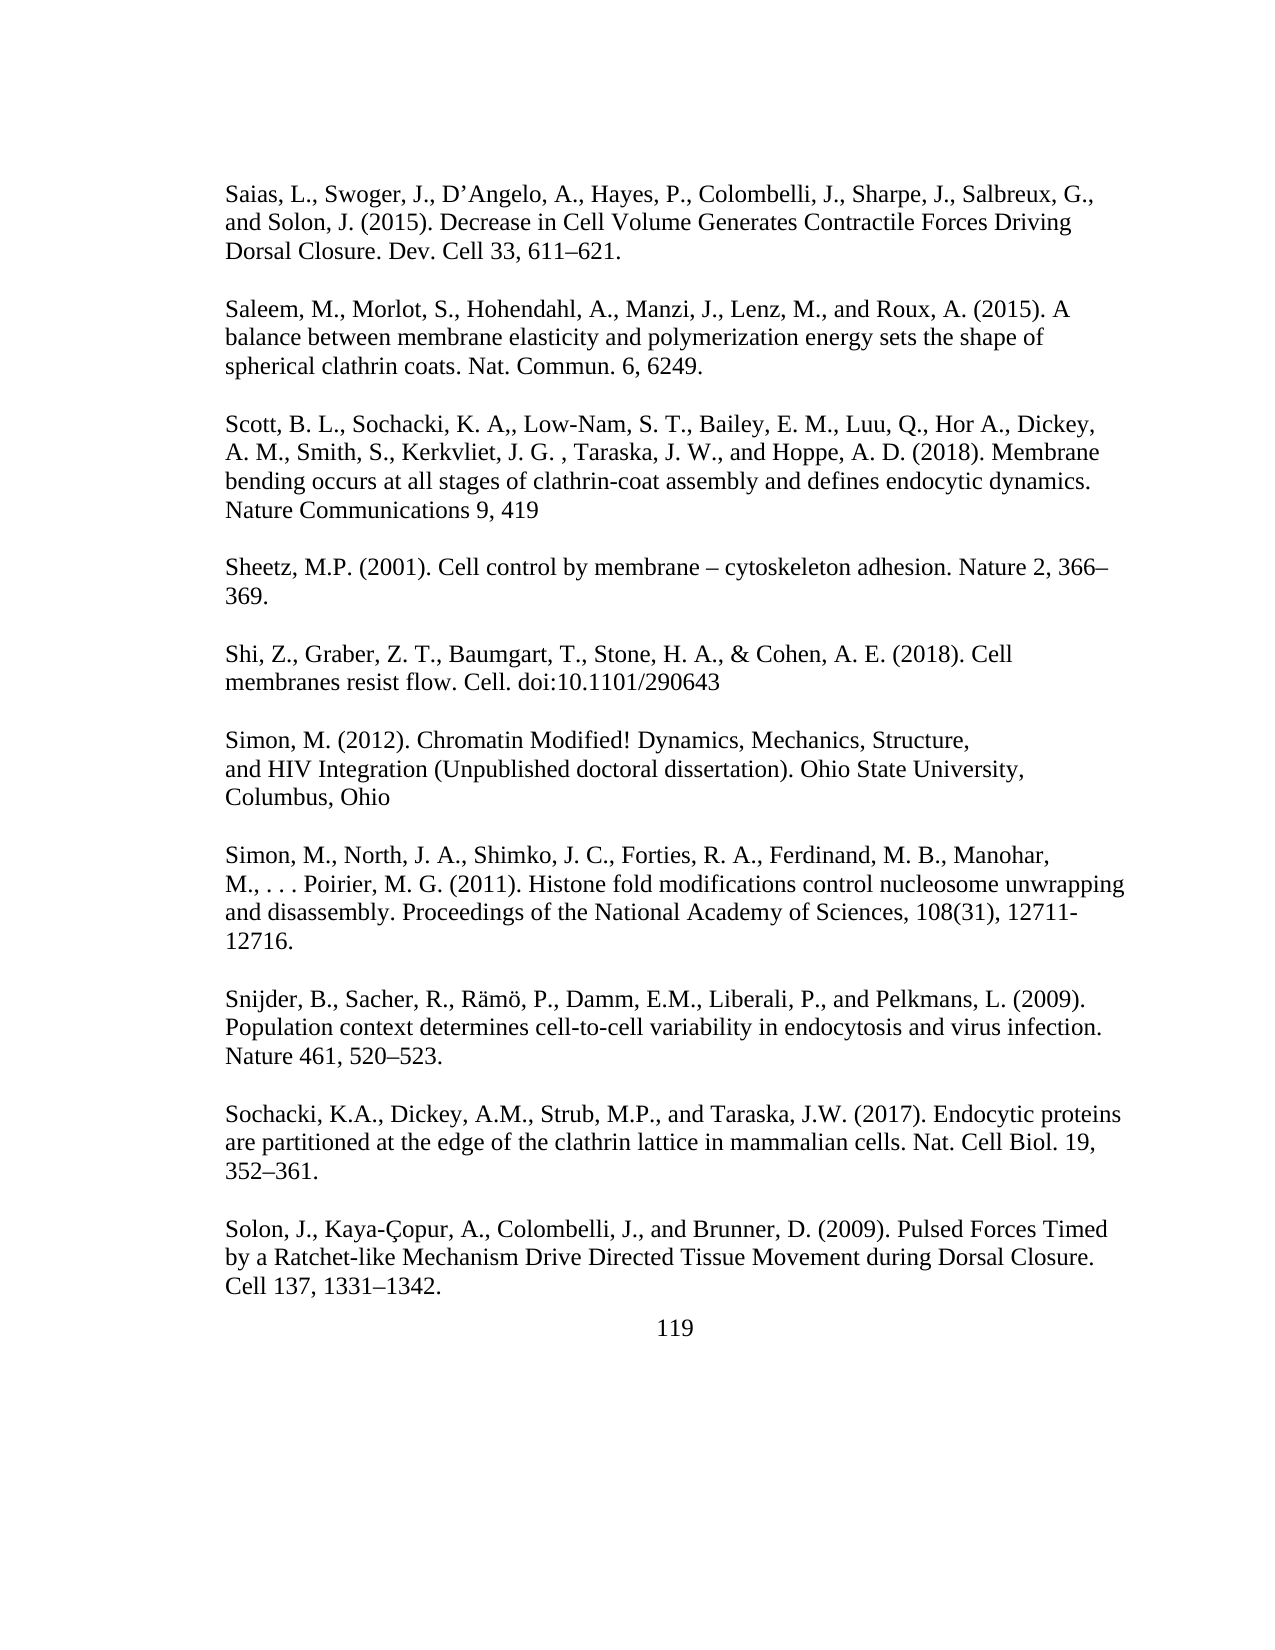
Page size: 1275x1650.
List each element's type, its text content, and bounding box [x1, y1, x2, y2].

text Sochacki, K.A., Dickey, A.M., Strub, M.P., and Taraska, J.W. (2017). Endocytic proteins are partitioned at the edge of the clathrin lattice in mammalian cells. Nat. Cell Biol. 19, 352–361. [225, 1099, 1125, 1185]
text Scott, B. L., Sochacki, K. A,, Low-Nam, S. T., Bailey, E. M., Luu, Q., Hor A., Dickey, A. M., Smith, S., Kerkvliet, J. G. , Taraska, J. W., and Hoppe, A. D. (2018). Membrane bending occurs at all stages of clathrin-coat assembly and defines endocytic dynamics. Nature Communications 9, 419 [225, 409, 1125, 524]
text and HIV Integration (Unpublished doctoral dissertation). Ohio State University, Columbus, Ohio [225, 754, 1125, 811]
text Shi, Z., Graber, Z. T., Baumgart, T., Stone, H. A., & Cohen, A. E. (2018). Cell membranes resist flow. Cell. doi:10.1101/290643 [225, 639, 1125, 696]
text Saias, L., Swoger, J., D’Angelo, A., Hayes, P., Colombelli, J., Sharpe, J., Salbreux, G., and Solon, J. (2015). Decrease in Cell Volume Generates Contractile Forces Driving Dorsal Closure. Dev. Cell 33, 611–621. [225, 179, 1125, 265]
text Sheetz, M.P. (2001). Cell control by membrane – cytoskeleton adhesion. Nature 2, 366–369. [225, 552, 1125, 610]
text Simon, M. (2012). Chromatin Modified! Dynamics, Mechanics, Structure, [225, 725, 1125, 754]
text Saleem, M., Morlot, S., Hohendahl, A., Manzi, J., Lenz, M., and Roux, A. (2015). A balance between membrane elasticity and polymerization energy sets the shape of spherical clathrin coats. Nat. Commun. 6, 6249. [225, 294, 1125, 380]
text Simon, M., North, J. A., Shimko, J. C., Forties, R. A., Ferdinand, M. B., Manohar, M., . . . Poirier, M. G. (2011). Histone fold modifications control nucleosome unwrapping and disassembly. Proceedings of the National Academy of Sciences, 108(31), 12711-12716. [225, 840, 1125, 955]
text Solon, J., Kaya-Çopur, A., Colombelli, J., and Brunner, D. (2009). Pulsed Forces Timed by a Ratchet-like Mechanism Drive Directed Tissue Movement during Dorsal Closure. Cell 137, 1331–1342. [225, 1214, 1125, 1300]
text Snijder, B., Sacher, R., Rämö, P., Damm, E.M., Liberali, P., and Pelkmans, L. (2009). Population context determines cell-to-cell variability in endocytosis and virus infection. Nature 461, 520–523. [225, 984, 1125, 1070]
